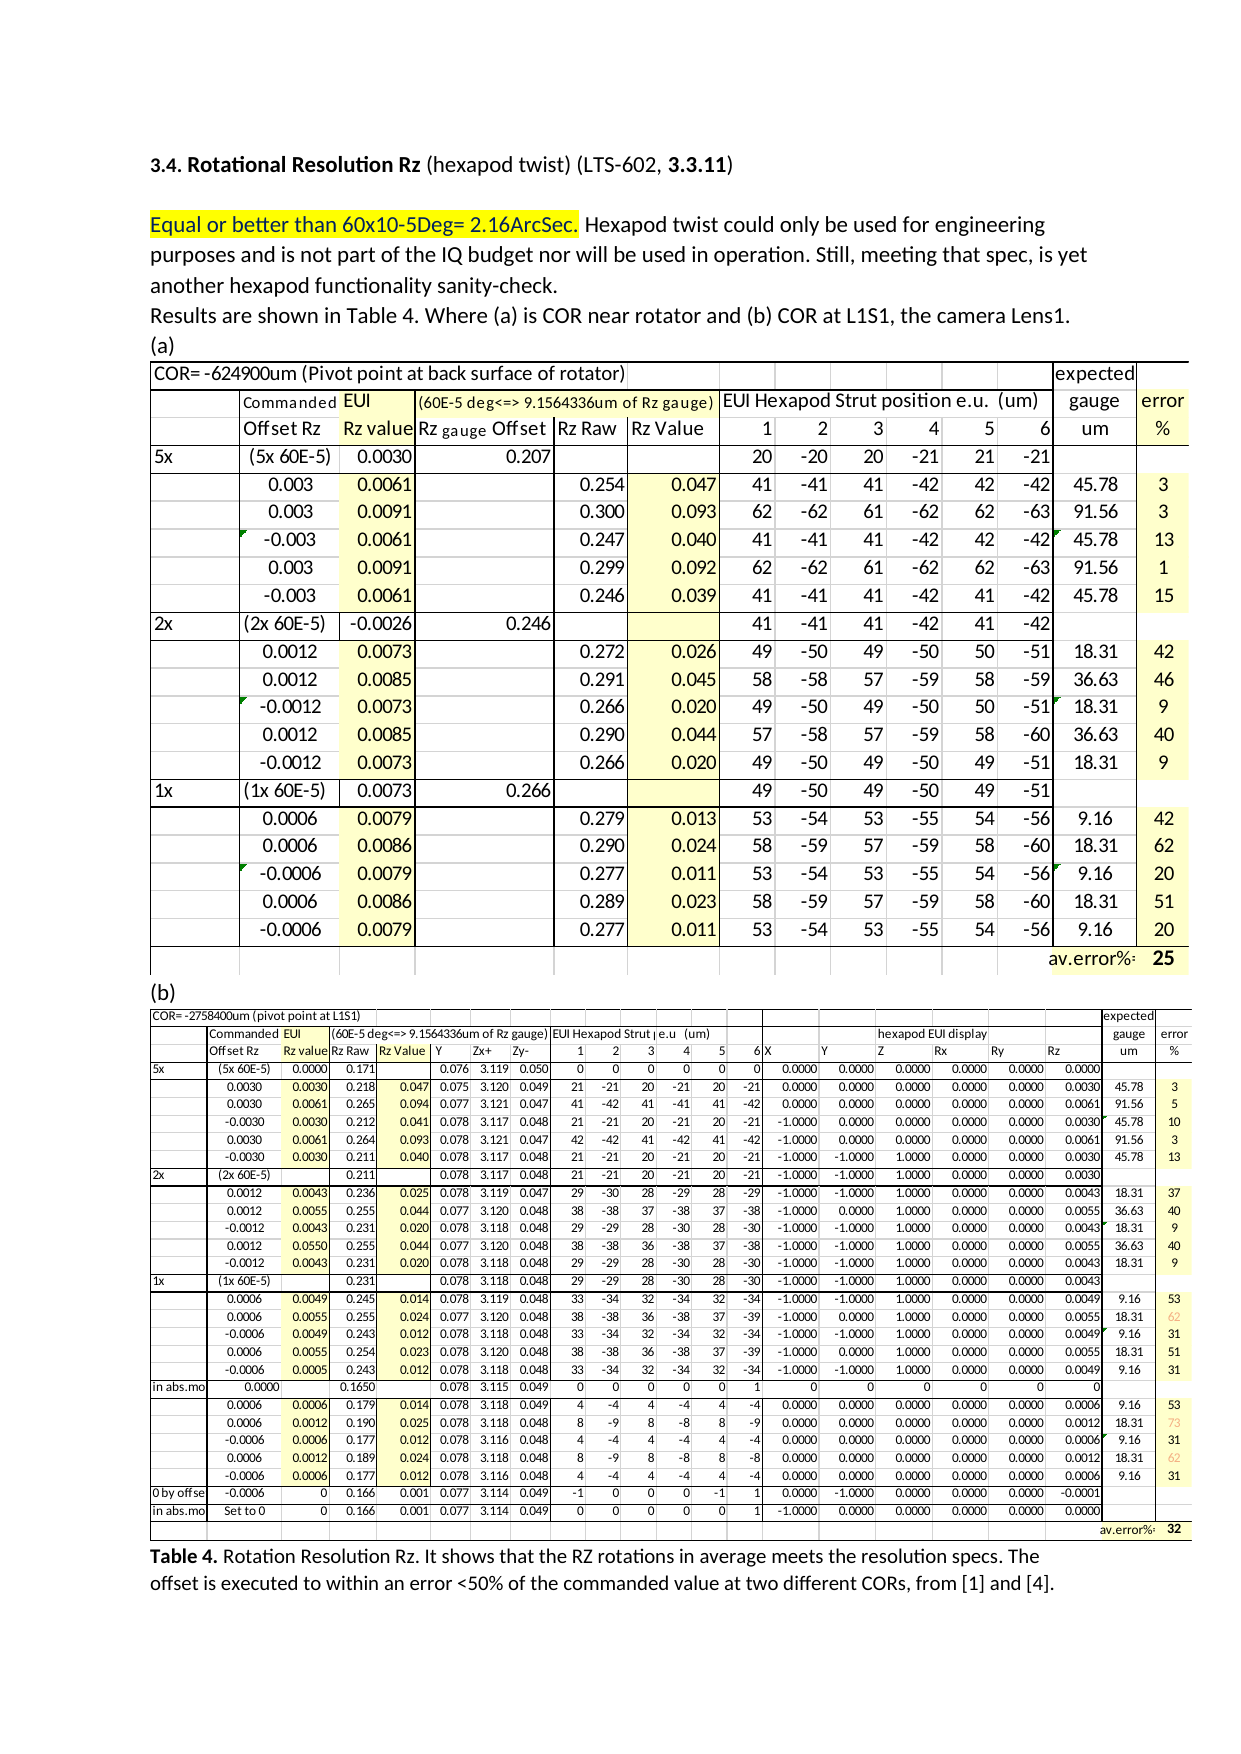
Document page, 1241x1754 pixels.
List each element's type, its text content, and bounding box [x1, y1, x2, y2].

text 3.4. Rotational Resolution Rz (hexapod twist) (LTS-602, 3.3.11) [150, 150, 1090, 178]
text (a) [150, 331, 1090, 359]
text Results are shown in Table 4. Where (a) is COR near rotator and (b) COR at L1S1, the camera Lens1. [150, 301, 1090, 329]
text Table 4. Rotation Resolution Rz. It shows that the RZ rotations in average meets the resolution specs. The offset is executed to within an error <50% of the commanded value at two different CORs, from [1] and [4]. [150, 1543, 1090, 1596]
text Equal or better than 60x10-5Deg= 2.16ArcSec. Hexapod twist could only be used for engineering purposes and is not part of the IQ budget nor will be used in operation. Still, meeting that spec, is yet another hexapod functionality sanity-check. [150, 210, 1090, 299]
text (b) [150, 978, 1090, 1006]
